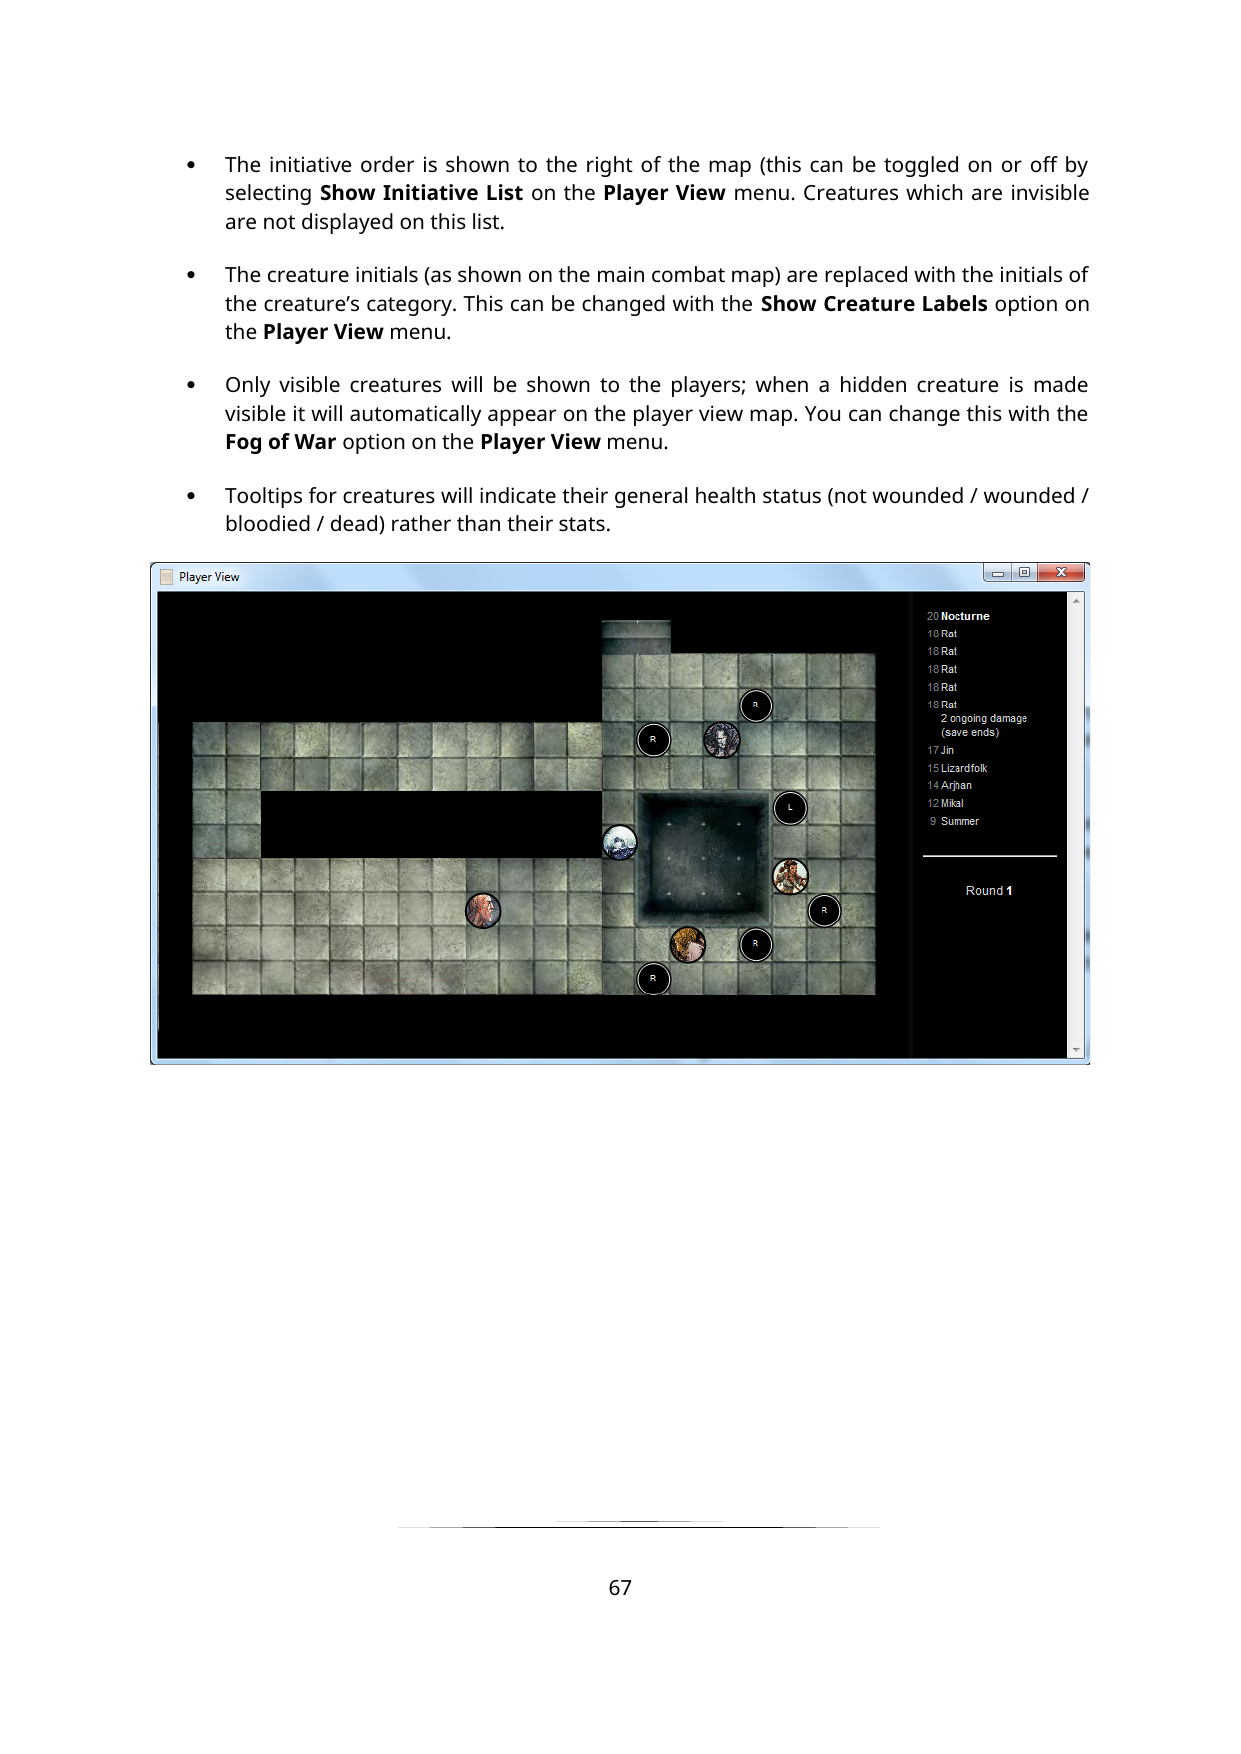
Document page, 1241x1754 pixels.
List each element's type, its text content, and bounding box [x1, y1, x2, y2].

picture [150, 562, 1091, 1065]
text Tooltips for creatures will indicate their general health status (not wounded / wounded / bloodied / dead) rather than their stats. [187, 481, 1090, 538]
text The initiative order is shown to the right of the map (this can be toggled on or off by selecting Show Initiative List on the Player View menu. Creatures which are invisible are not displayed on this list. [187, 150, 1090, 235]
text The creature initials (as shown on the main combat map) are replaced with the initials of the creature’s category. This can be changed with the Show Creature Labels option on the Player View menu. [187, 260, 1090, 346]
text Only visible creatures will be shown to the players; when a hidden creature is made visible it will automatically appear on the player view map. You can change this with the Fog of War option on the Player View menu. [187, 371, 1090, 456]
